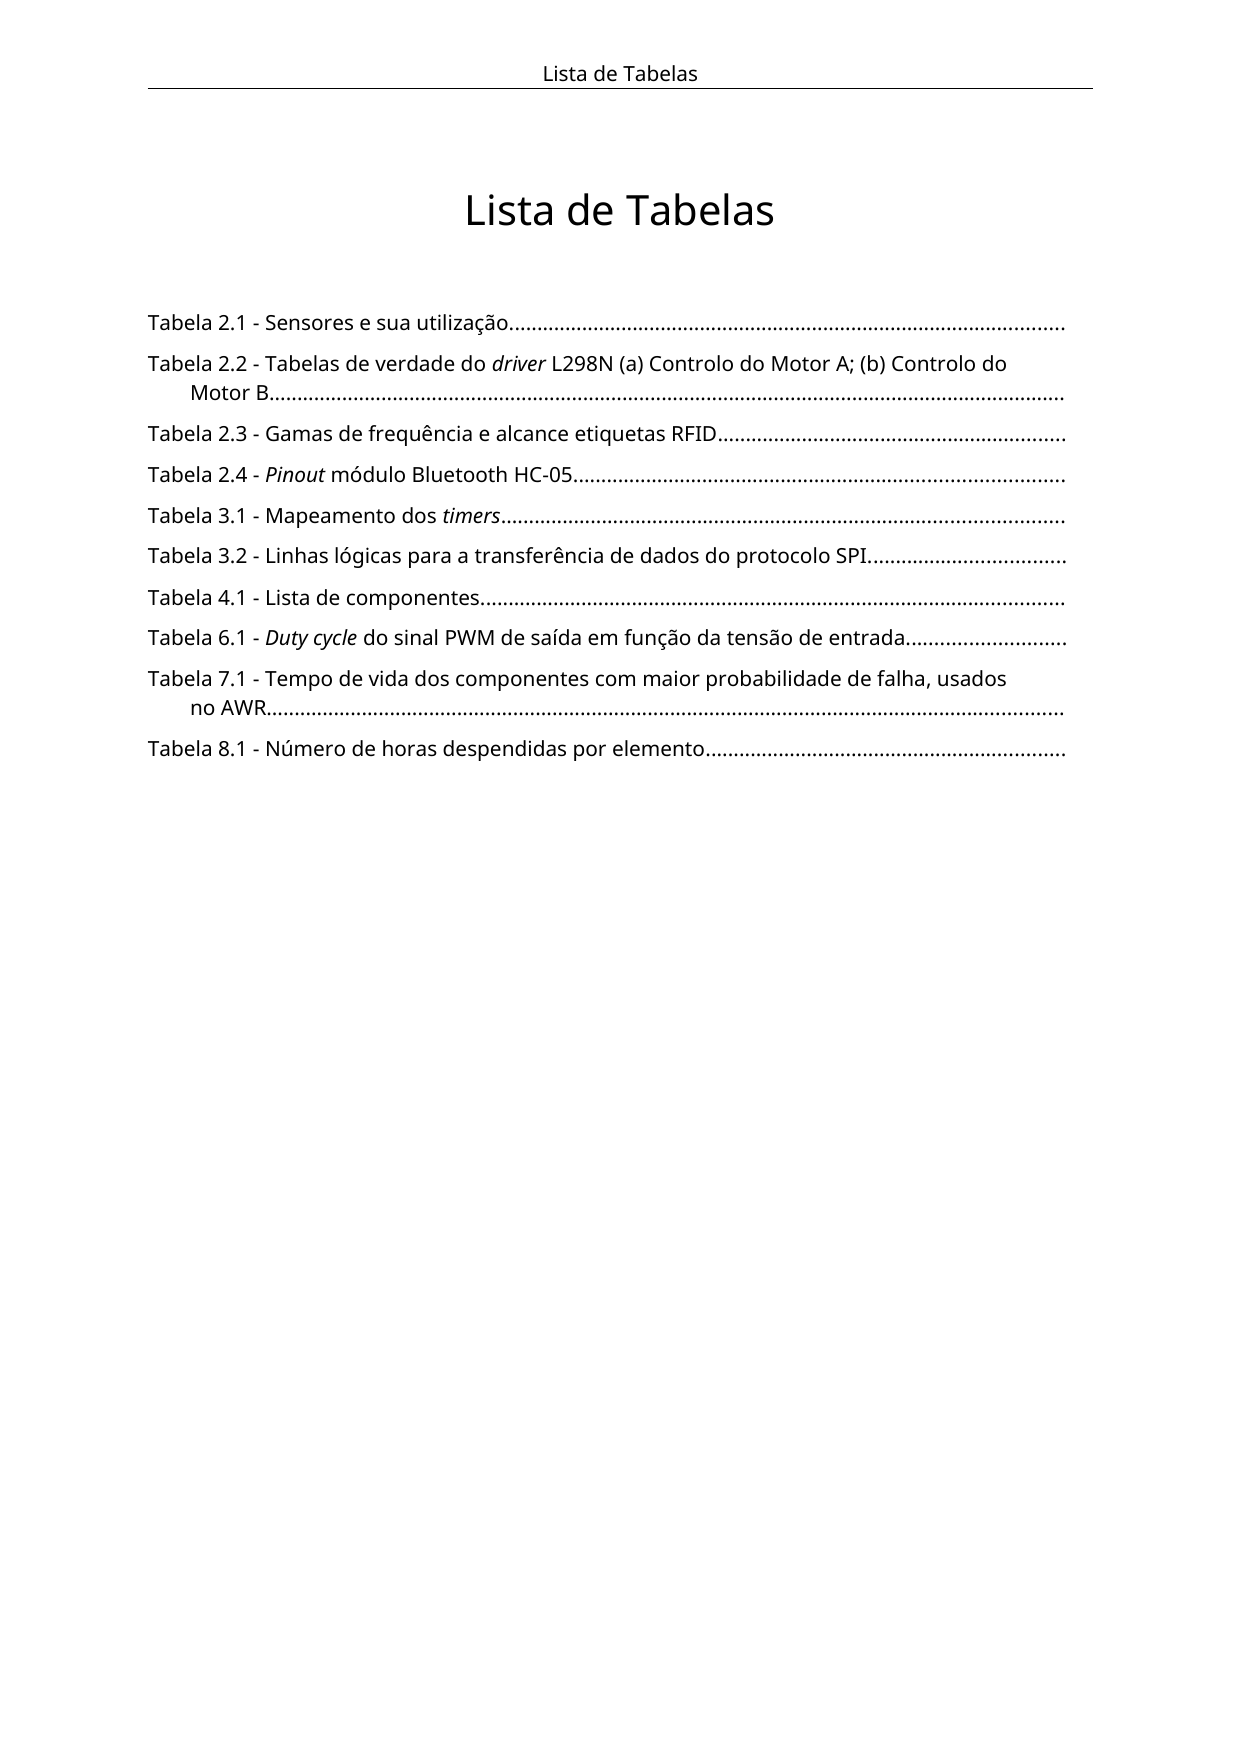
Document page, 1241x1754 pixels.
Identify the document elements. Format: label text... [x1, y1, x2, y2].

text Tabela 7.1 - Tempo de vida dos componentes com maior probabilidade de falha, usados no AWR. 62 [148, 664, 1033, 721]
text Tabela 4.1 - Lista de componentes. 49 [148, 583, 1033, 611]
text Tabela 3.2 - Linhas lógicas para a transferência de dados do protocolo SPI. 32 [148, 542, 1033, 570]
text Lista de Tabelas [148, 181, 1092, 238]
text Tabela 6.1 - Duty cycle do sinal PWM de saída em função da tensão de entrada. 59 [148, 623, 1033, 652]
text Tabela 2.2 - Tabelas de verdade do driver L298N (a) Controlo do Motor A; (b) Controlo do Motor B. 20 [148, 349, 1033, 406]
text Tabela 8.1 - Número de horas despendidas por elemento 68 [148, 734, 1033, 762]
text Tabela 2.4 - Pinout módulo Bluetooth HC-05 22 [148, 460, 1033, 488]
text Tabela 3.1 - Mapeamento dos timers. 31 [148, 501, 1033, 529]
text Tabela 2.3 - Gamas de frequência e alcance etiquetas RFID 21 [148, 419, 1033, 447]
text Tabela 2.1 - Sensores e sua utilização. 19 [148, 308, 1033, 337]
